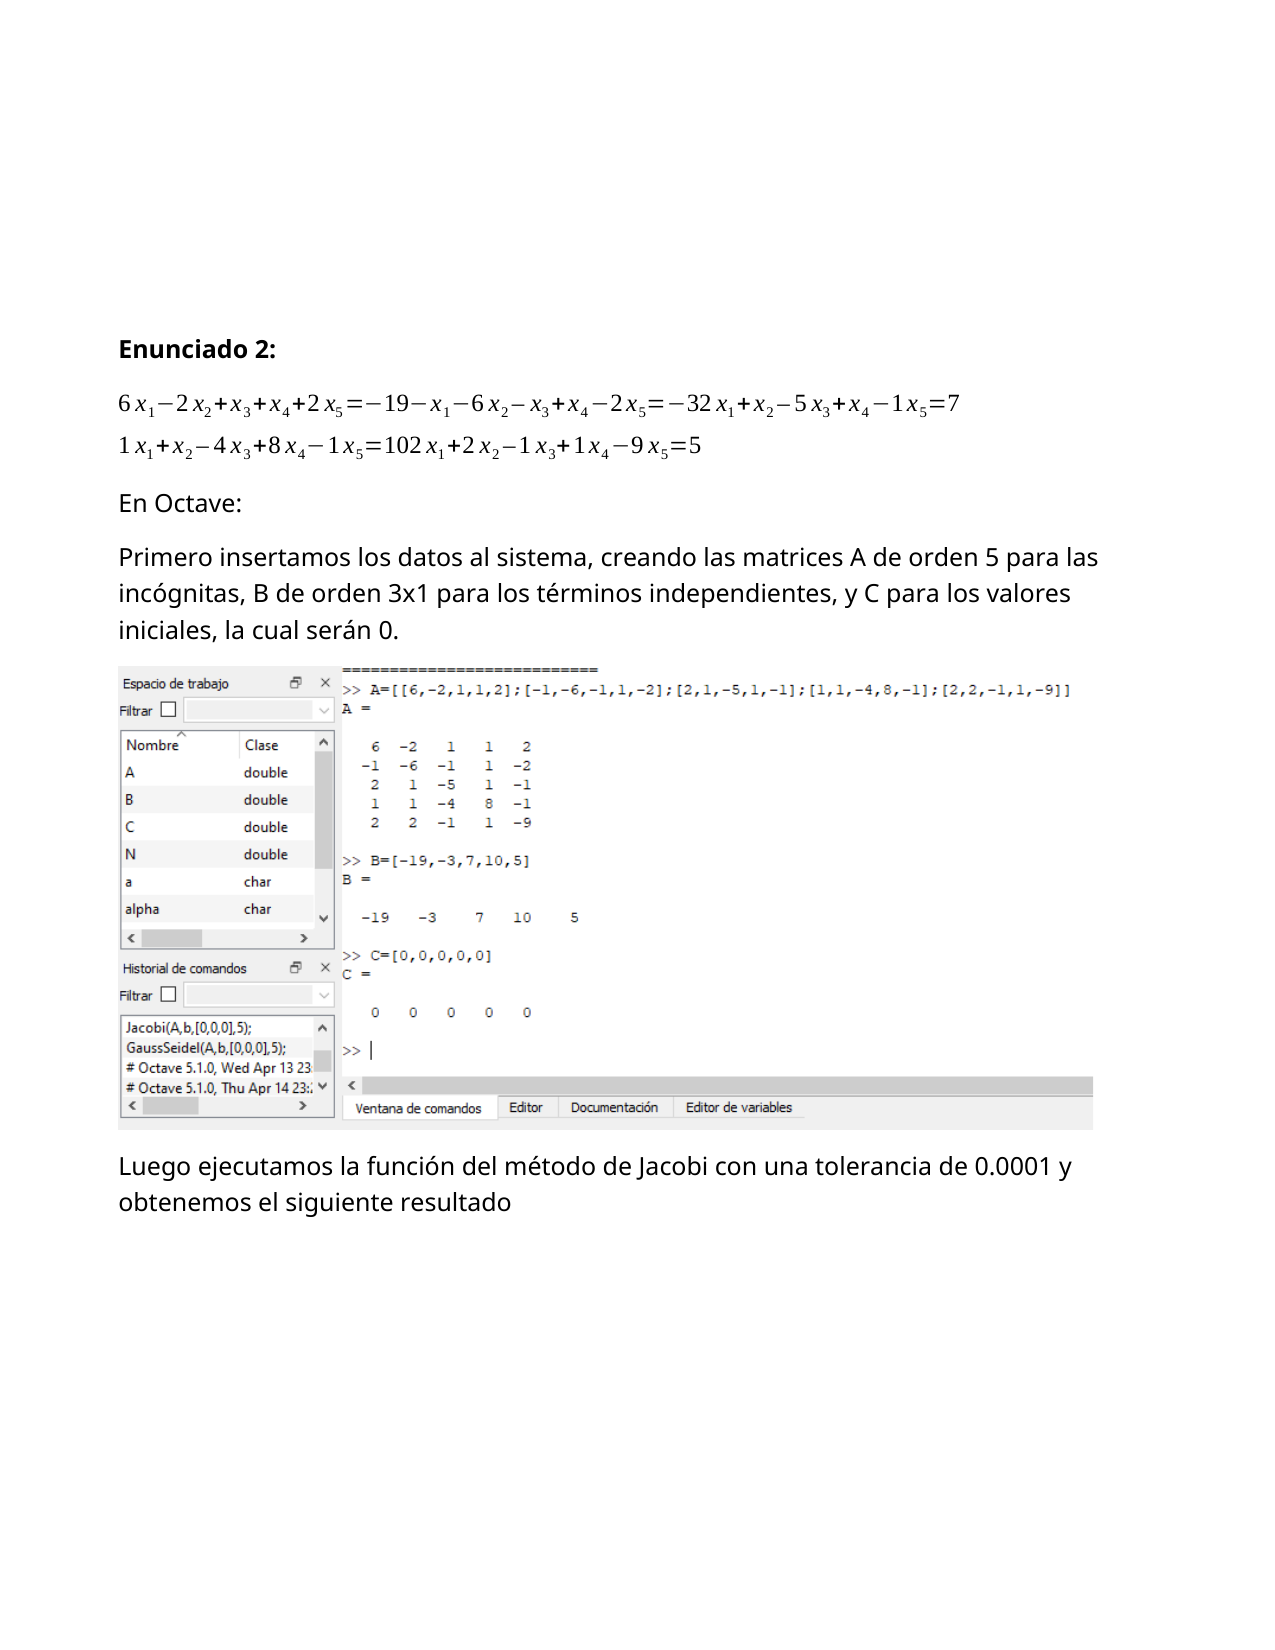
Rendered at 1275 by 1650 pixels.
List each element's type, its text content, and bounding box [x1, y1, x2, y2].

text En Octave: [118, 486, 1157, 520]
text Luego ejecutamos la función del método de Jacobi con una tolerancia de 0.0001 y obtenemos el siguiente resultado [118, 1148, 1157, 1219]
text Enunciado 2: [118, 332, 1157, 366]
text Primero insertamos los datos al sistema, creando las matrices A de orden 5 para las incógnitas, B de orden 3x1 para los términos independientes, y C para los valores iniciales, la cual serán 0. [118, 539, 1157, 647]
picture [118, 666, 1094, 1130]
